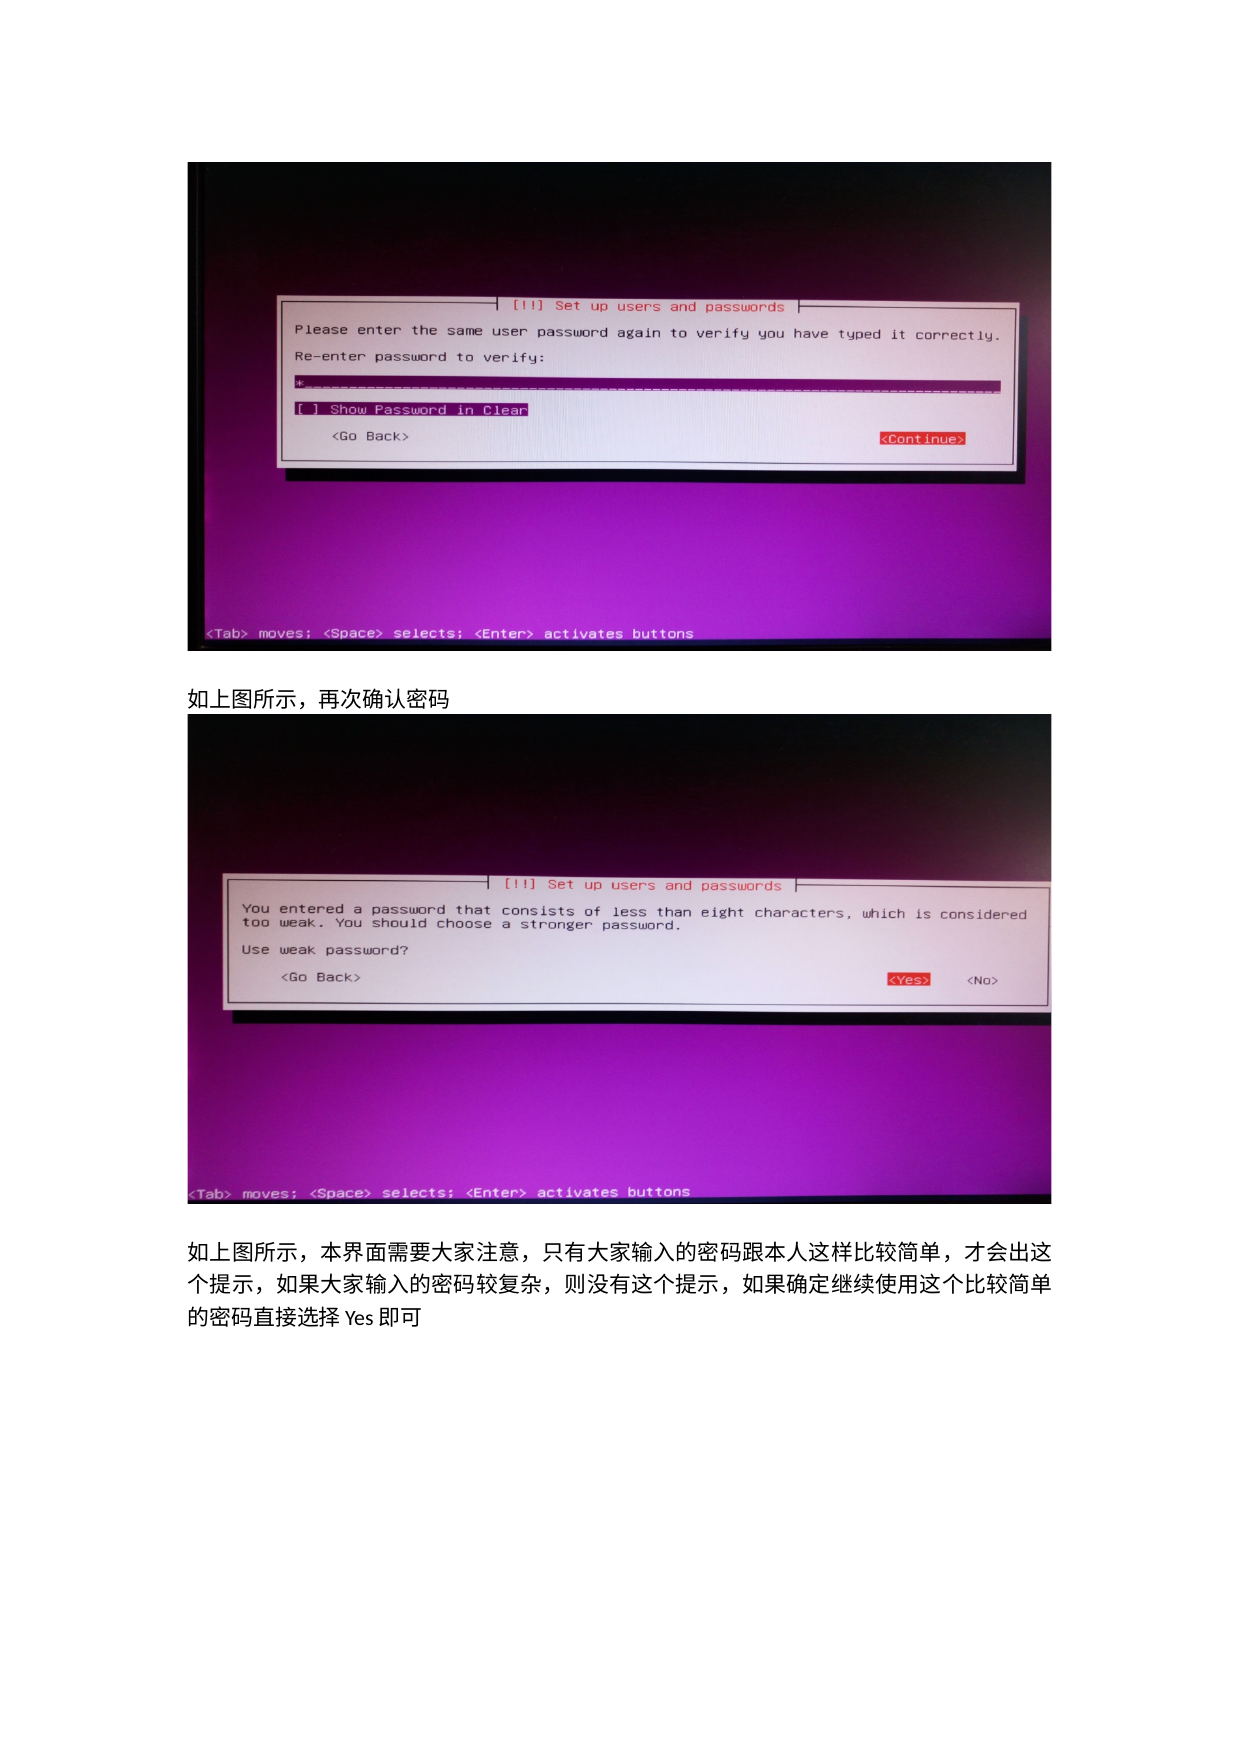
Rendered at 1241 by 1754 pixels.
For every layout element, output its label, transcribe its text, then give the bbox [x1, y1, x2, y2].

text 如上图所示，本界面需要大家注意，只有大家输入的密码跟本人这样比较简单，才会出这个提示，如果大家输入的密码较复杂，则没有这个提示，如果确定继续使用这个比较简单的密码直接选择Yes即可 [187, 1234, 1053, 1332]
picture [187, 162, 1052, 651]
picture [187, 714, 1052, 1204]
text 如上图所示，再次确认密码 [187, 682, 1053, 714]
